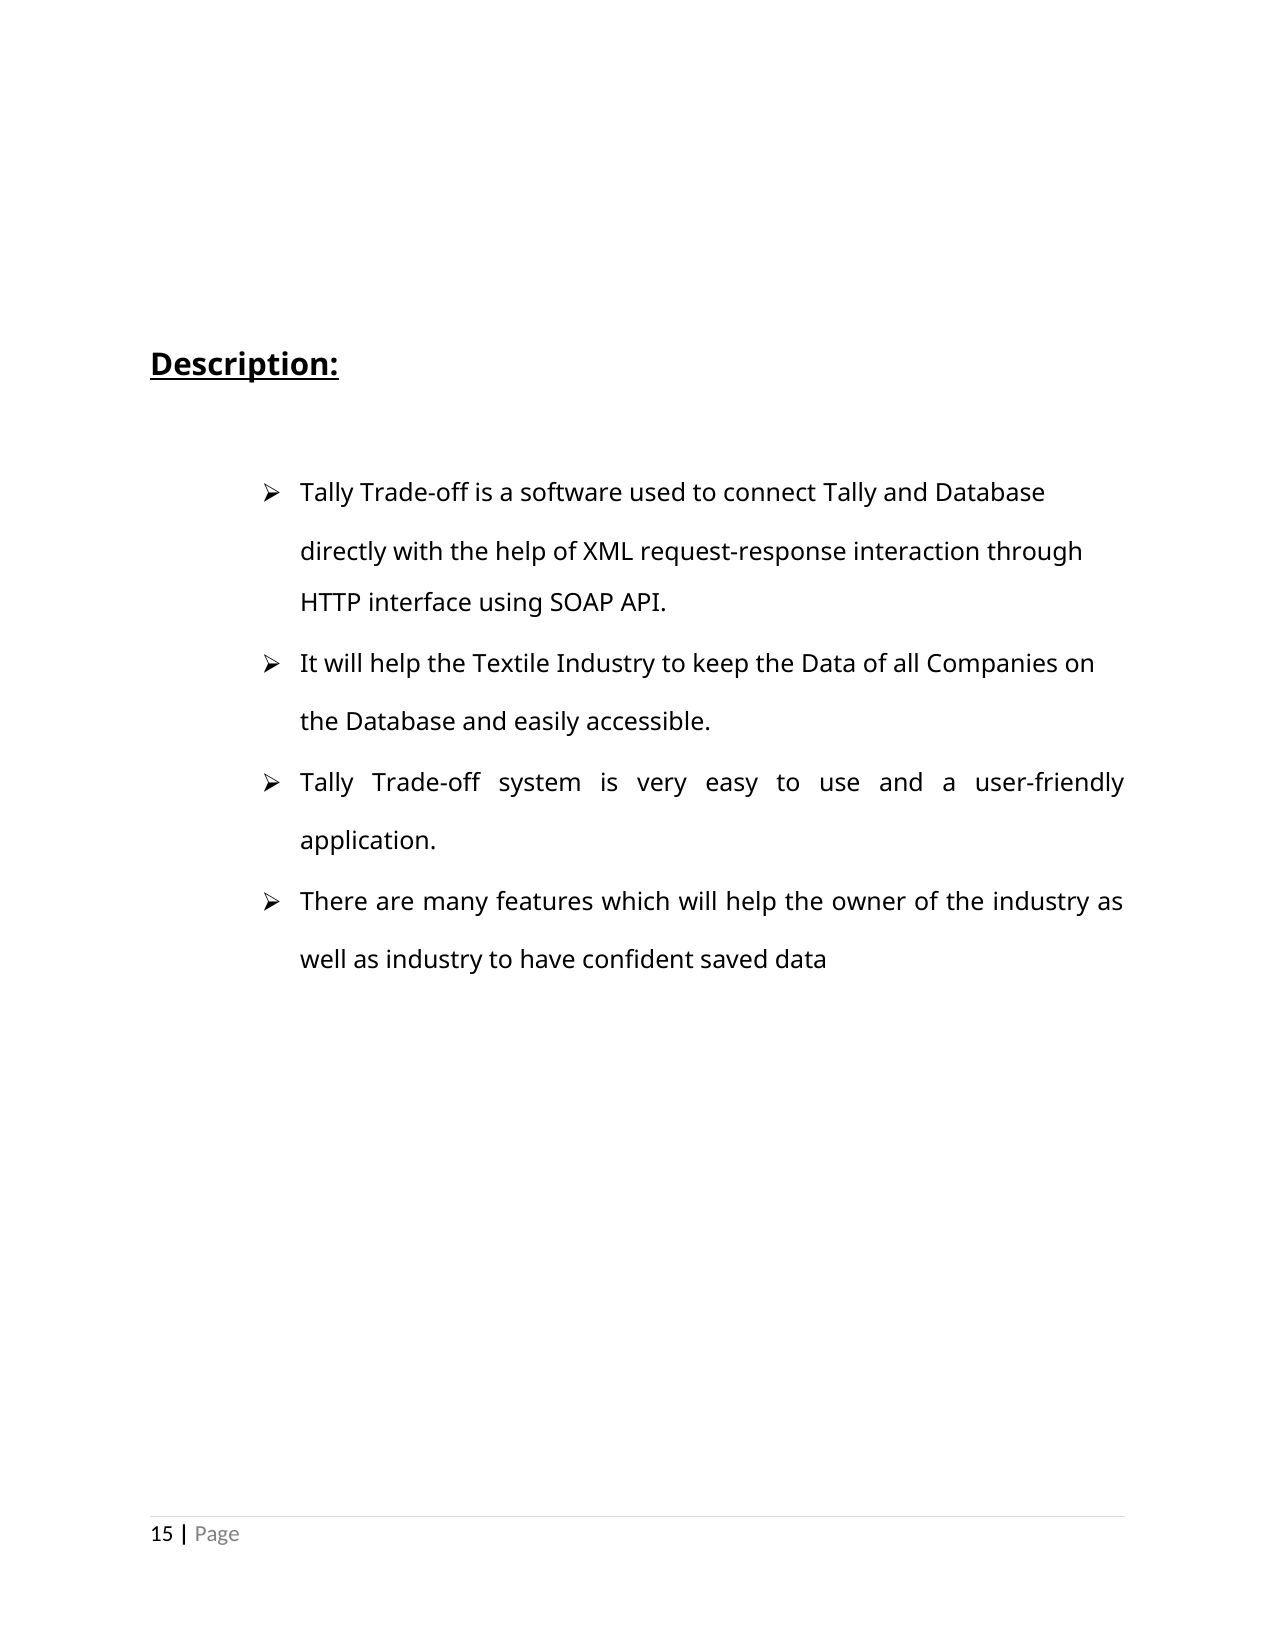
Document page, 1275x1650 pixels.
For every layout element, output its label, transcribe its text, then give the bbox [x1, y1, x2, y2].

list Tally Trade-off system is very easy to use and a user-friendly application. [262, 754, 1125, 857]
list It will help the Textile Industry to keep the Data of all Companies on the Database and easily accessible. [262, 635, 1125, 737]
text Description: [150, 342, 1125, 384]
list Tally Trade-off is a software used to connect Tally and Database directly with the help of XML request-response interaction through HTTP interface using SOAP API. [262, 465, 1125, 618]
list There are many features which will help the owner of the industry as well as industry to have confident saved data [262, 874, 1125, 976]
